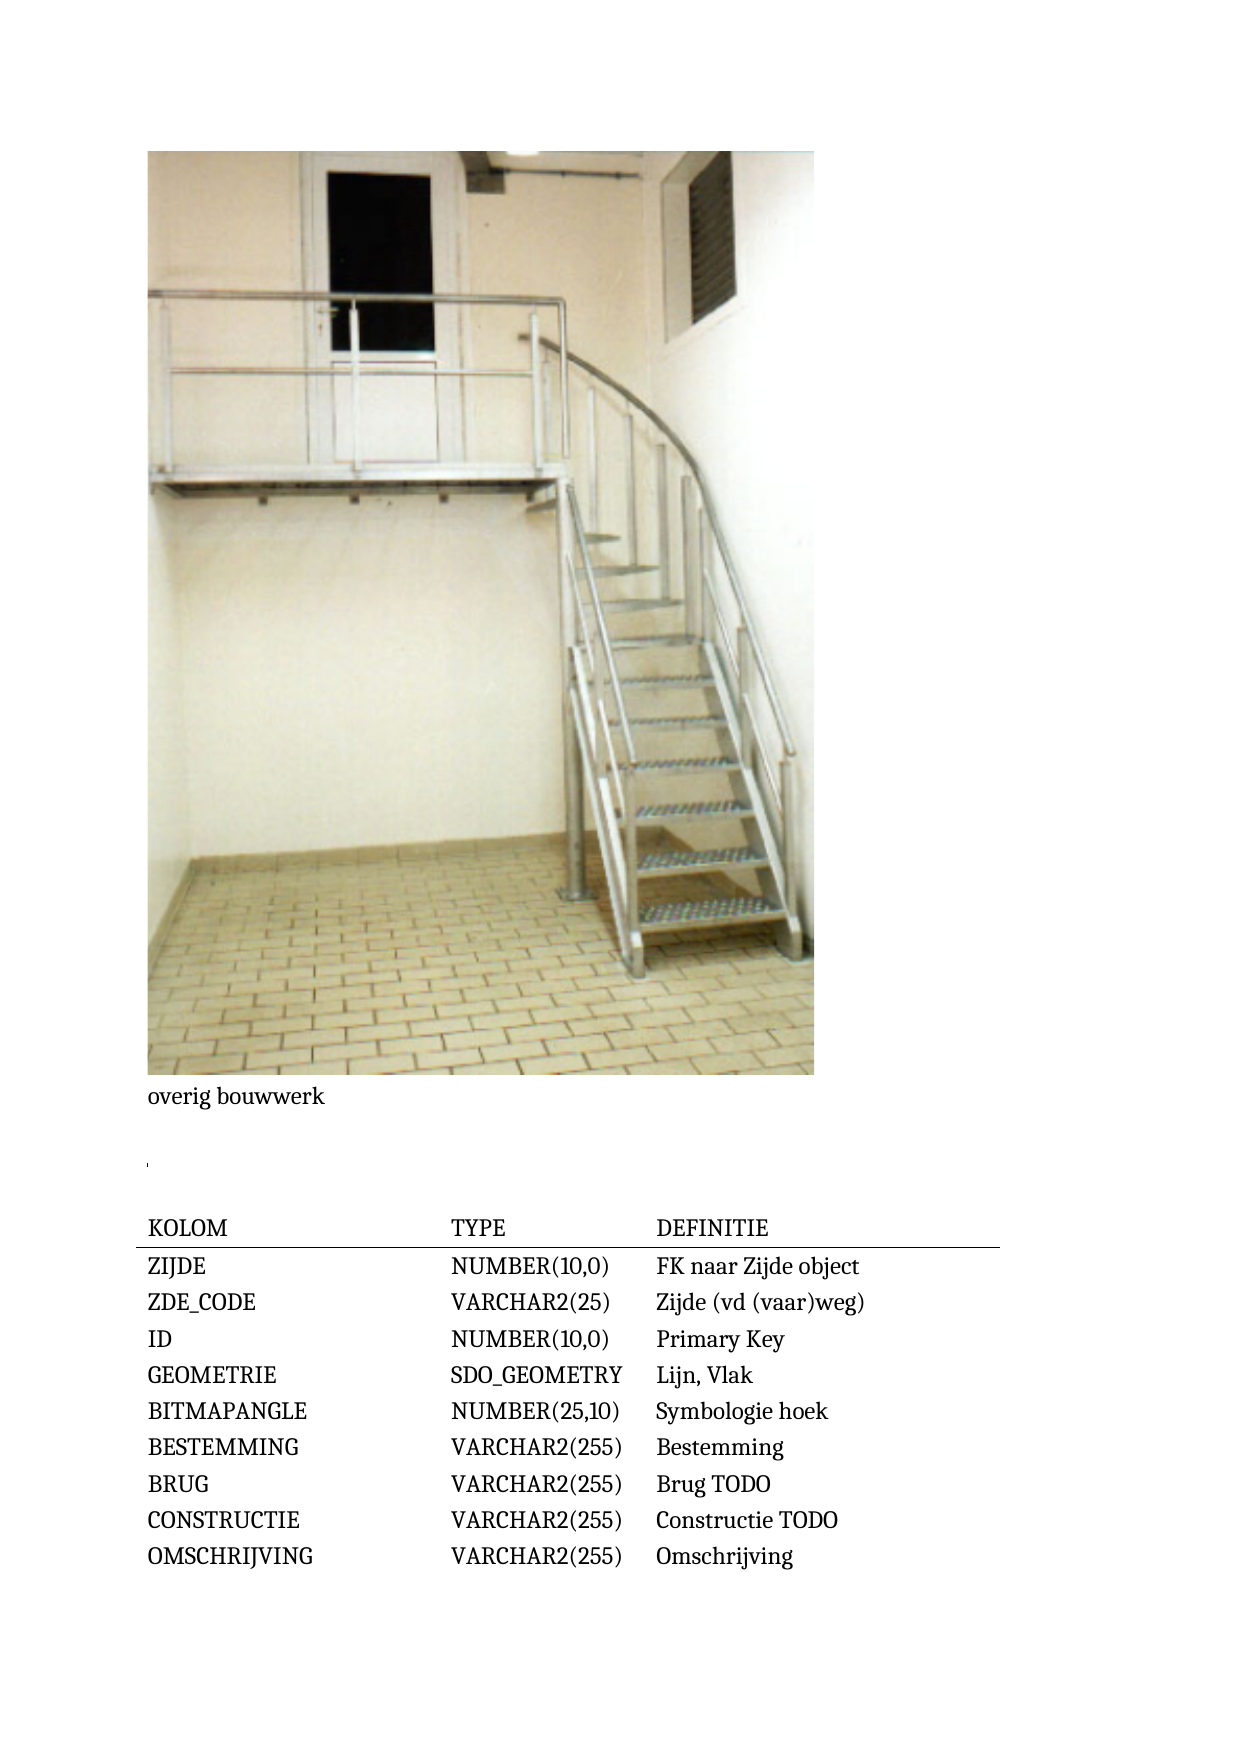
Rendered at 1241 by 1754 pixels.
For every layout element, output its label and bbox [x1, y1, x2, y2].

picture [147, 151, 815, 1075]
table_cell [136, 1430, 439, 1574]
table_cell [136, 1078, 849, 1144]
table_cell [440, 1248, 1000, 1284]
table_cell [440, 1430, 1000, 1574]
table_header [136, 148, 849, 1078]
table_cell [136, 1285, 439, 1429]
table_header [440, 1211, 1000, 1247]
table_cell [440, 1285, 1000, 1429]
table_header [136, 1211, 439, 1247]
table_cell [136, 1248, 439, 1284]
